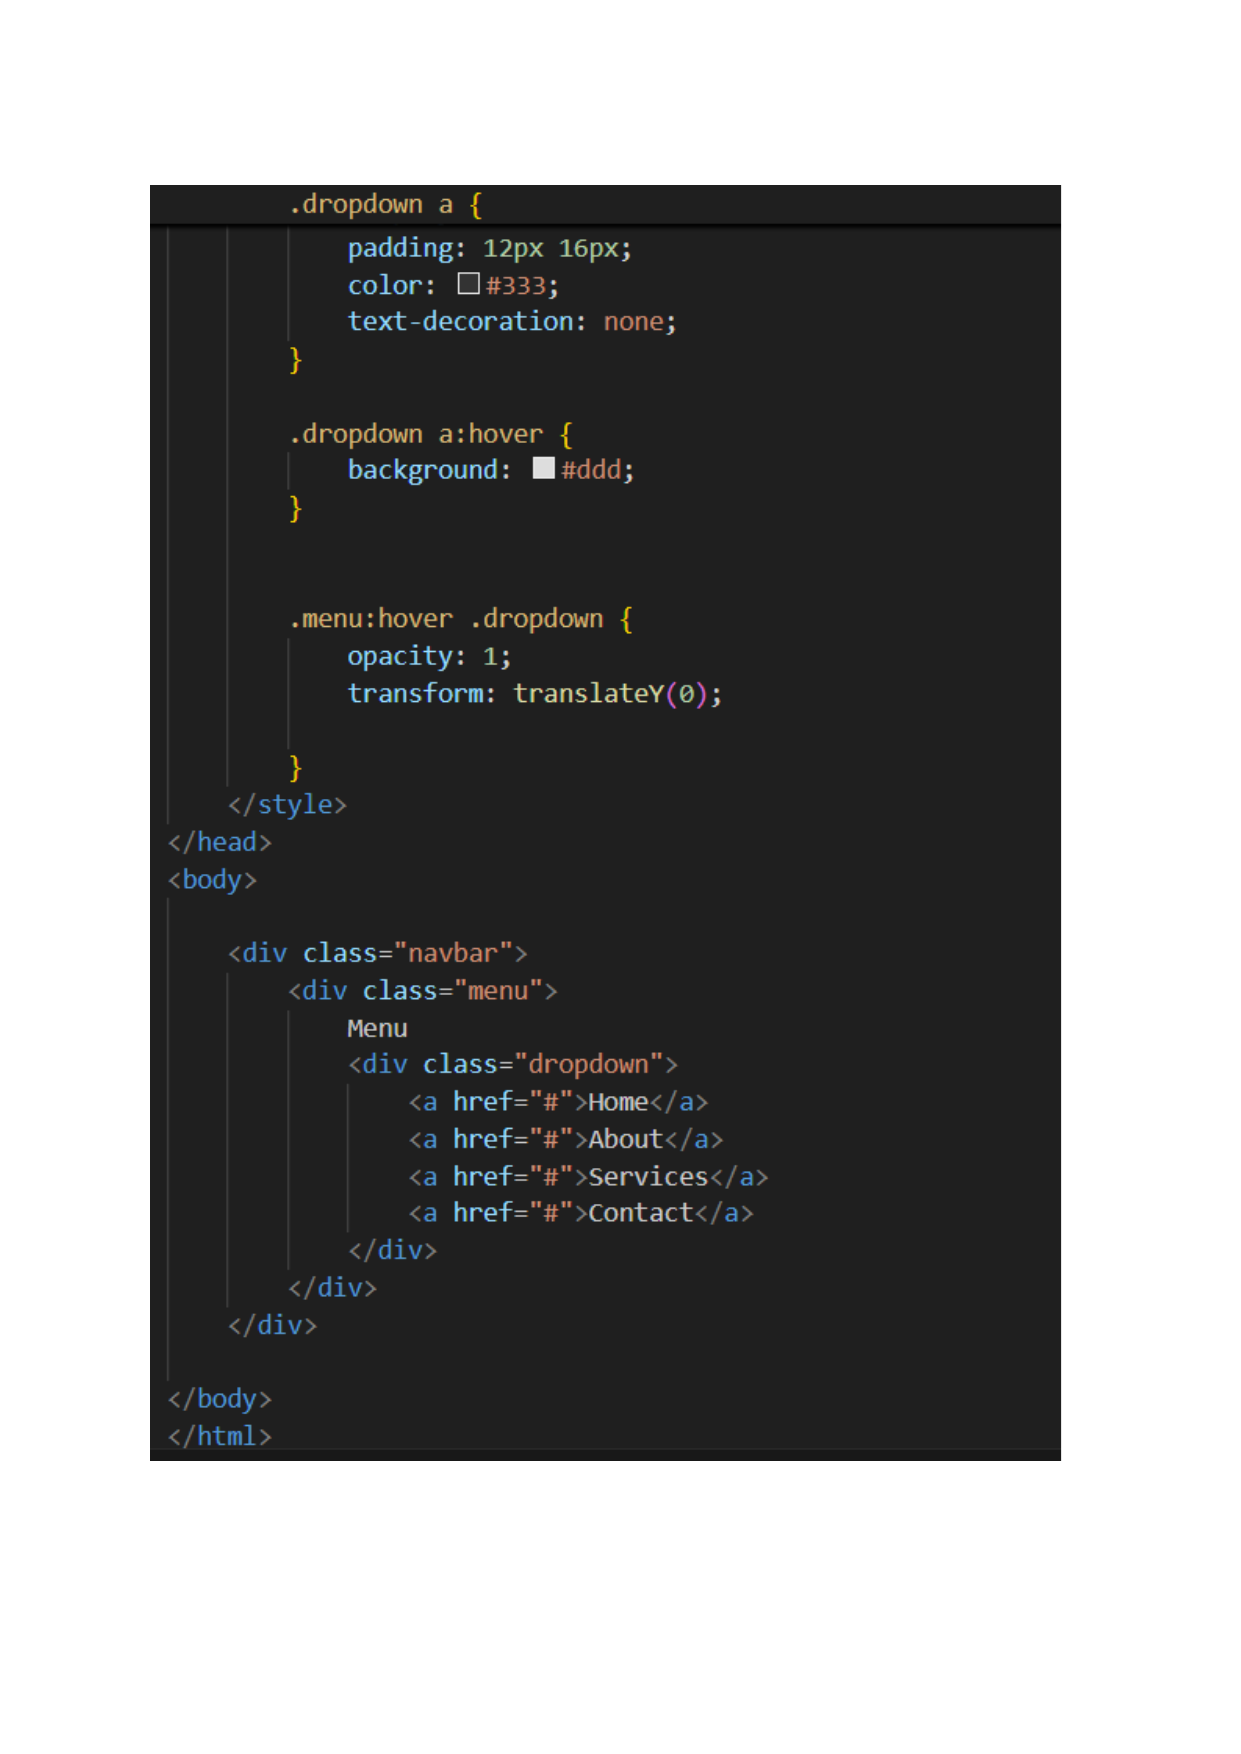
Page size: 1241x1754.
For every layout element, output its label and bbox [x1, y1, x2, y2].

picture [150, 185, 1062, 1461]
